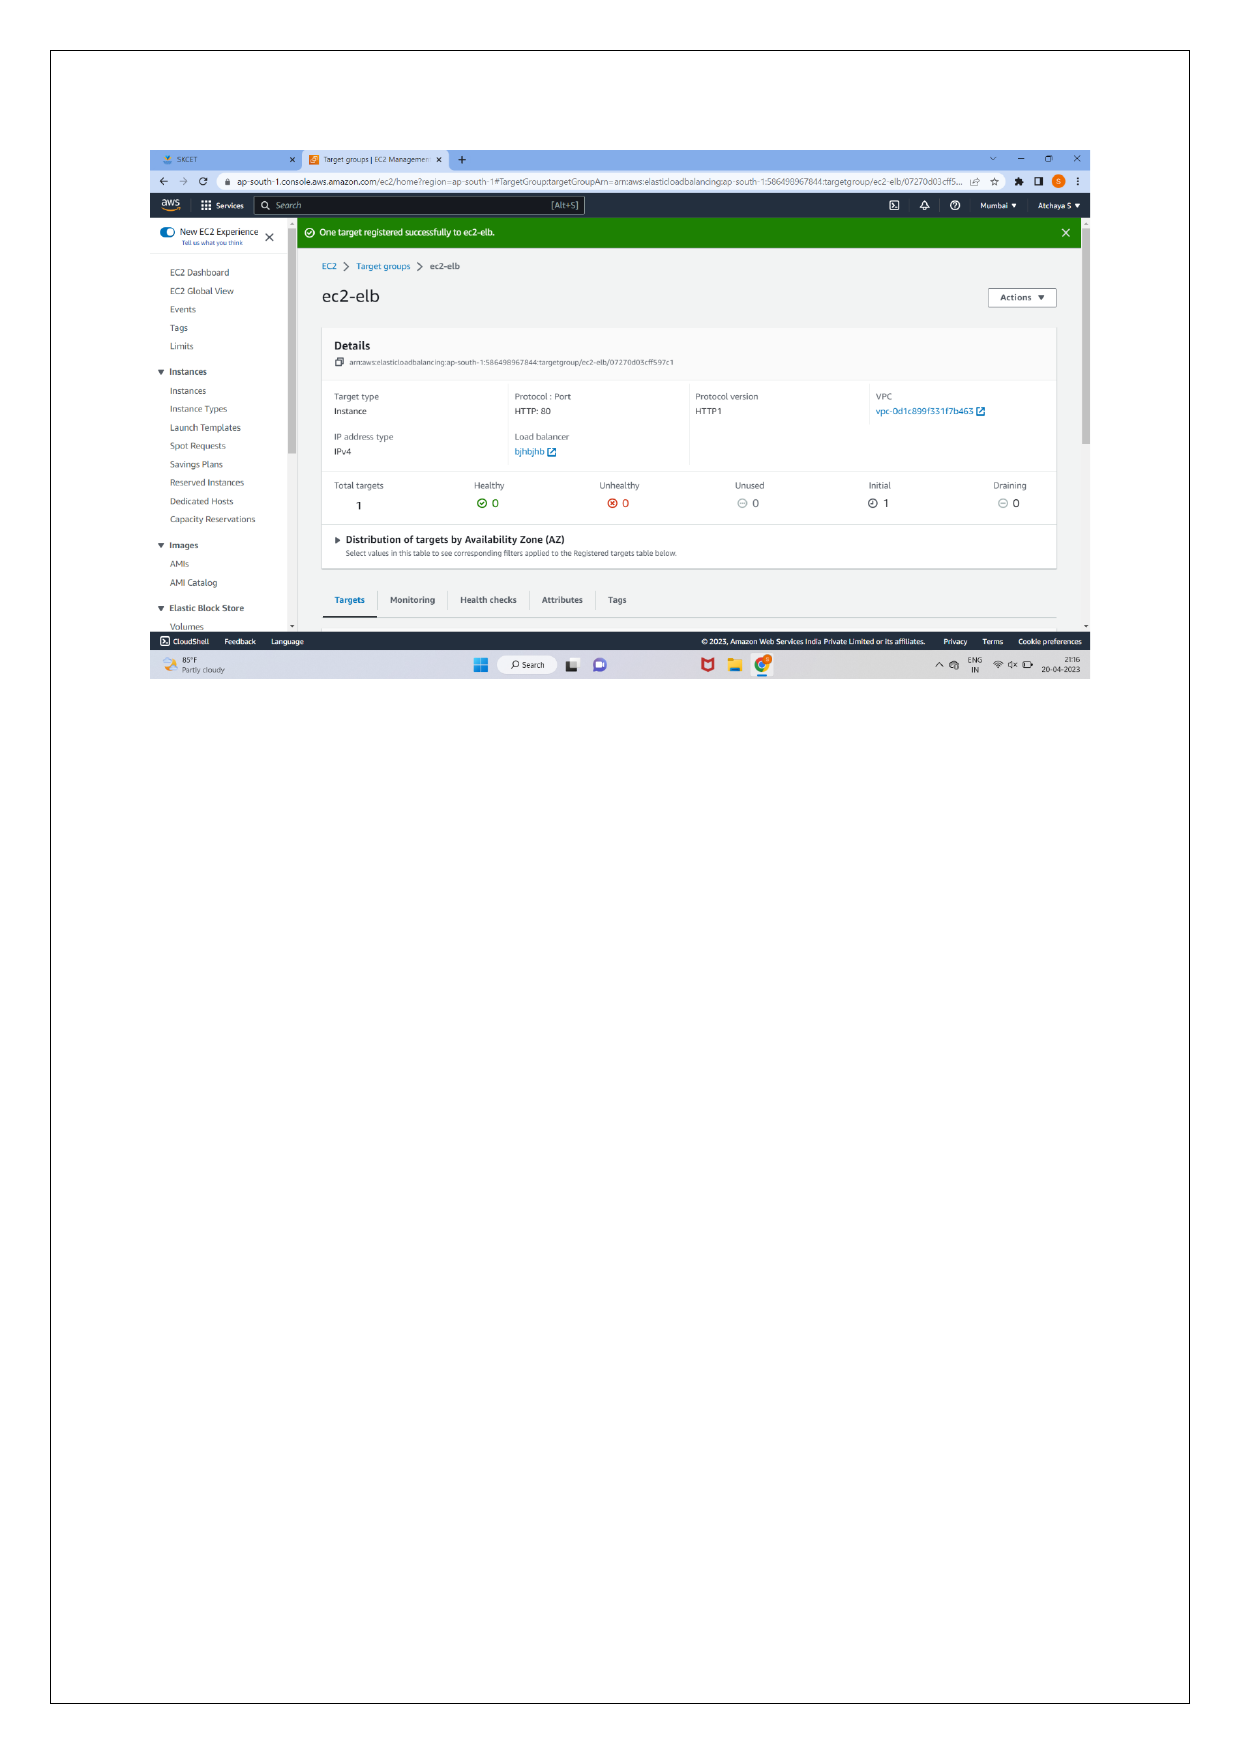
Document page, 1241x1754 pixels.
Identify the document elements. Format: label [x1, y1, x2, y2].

picture [150, 150, 1091, 679]
